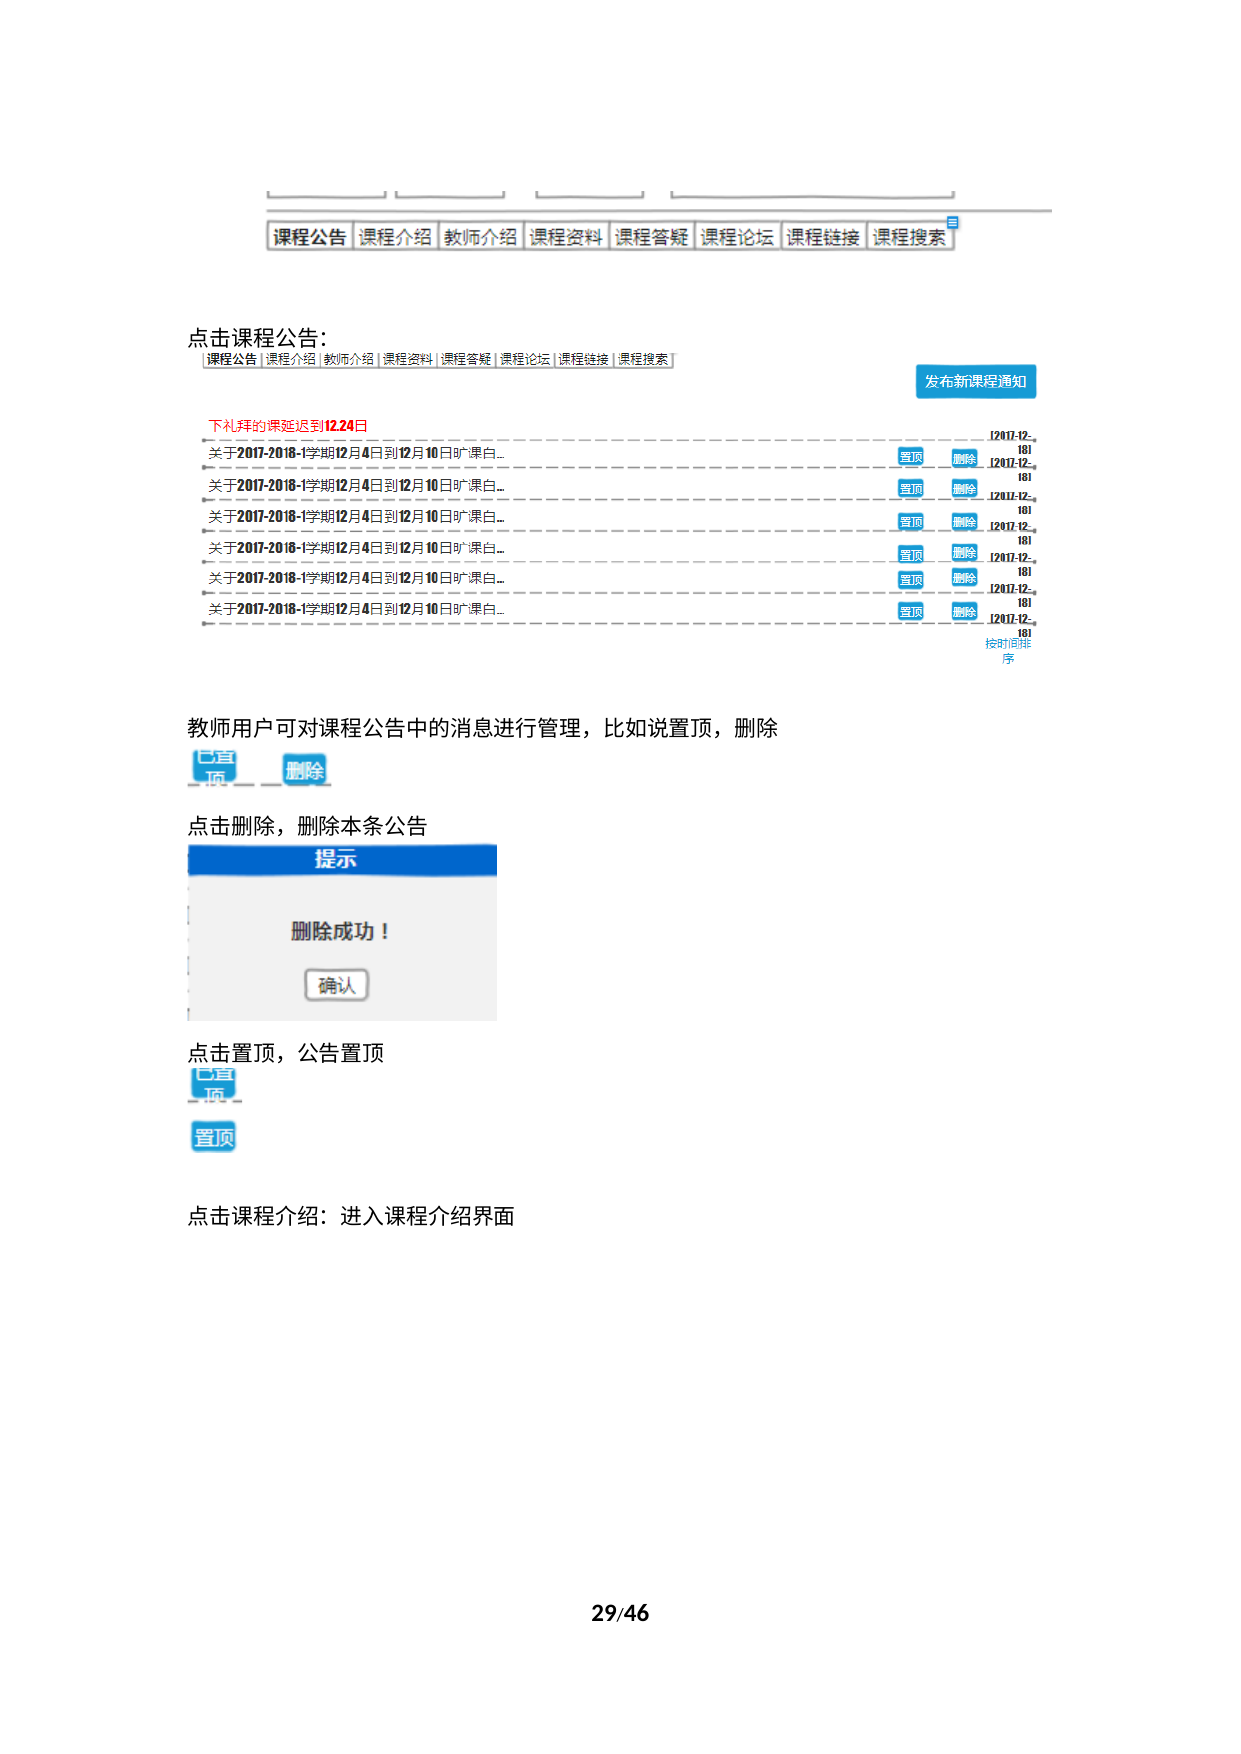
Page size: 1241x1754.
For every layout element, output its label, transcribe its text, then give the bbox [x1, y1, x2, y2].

picture [187, 841, 497, 1021]
picture [187, 191, 1052, 318]
text 点击课程公告： [187, 321, 1053, 353]
text 点击课程介绍：进入课程介绍界面 [187, 1198, 1053, 1231]
text 点击删除，删除本条公告 [187, 808, 1053, 841]
text 教师用户可对课程公告中的消息进行管理，比如说置顶，删除 [187, 711, 1053, 743]
picture [187, 1068, 243, 1153]
picture [187, 743, 332, 791]
picture [187, 353, 1052, 666]
text 点击置顶，公告置顶 [187, 1036, 1053, 1068]
